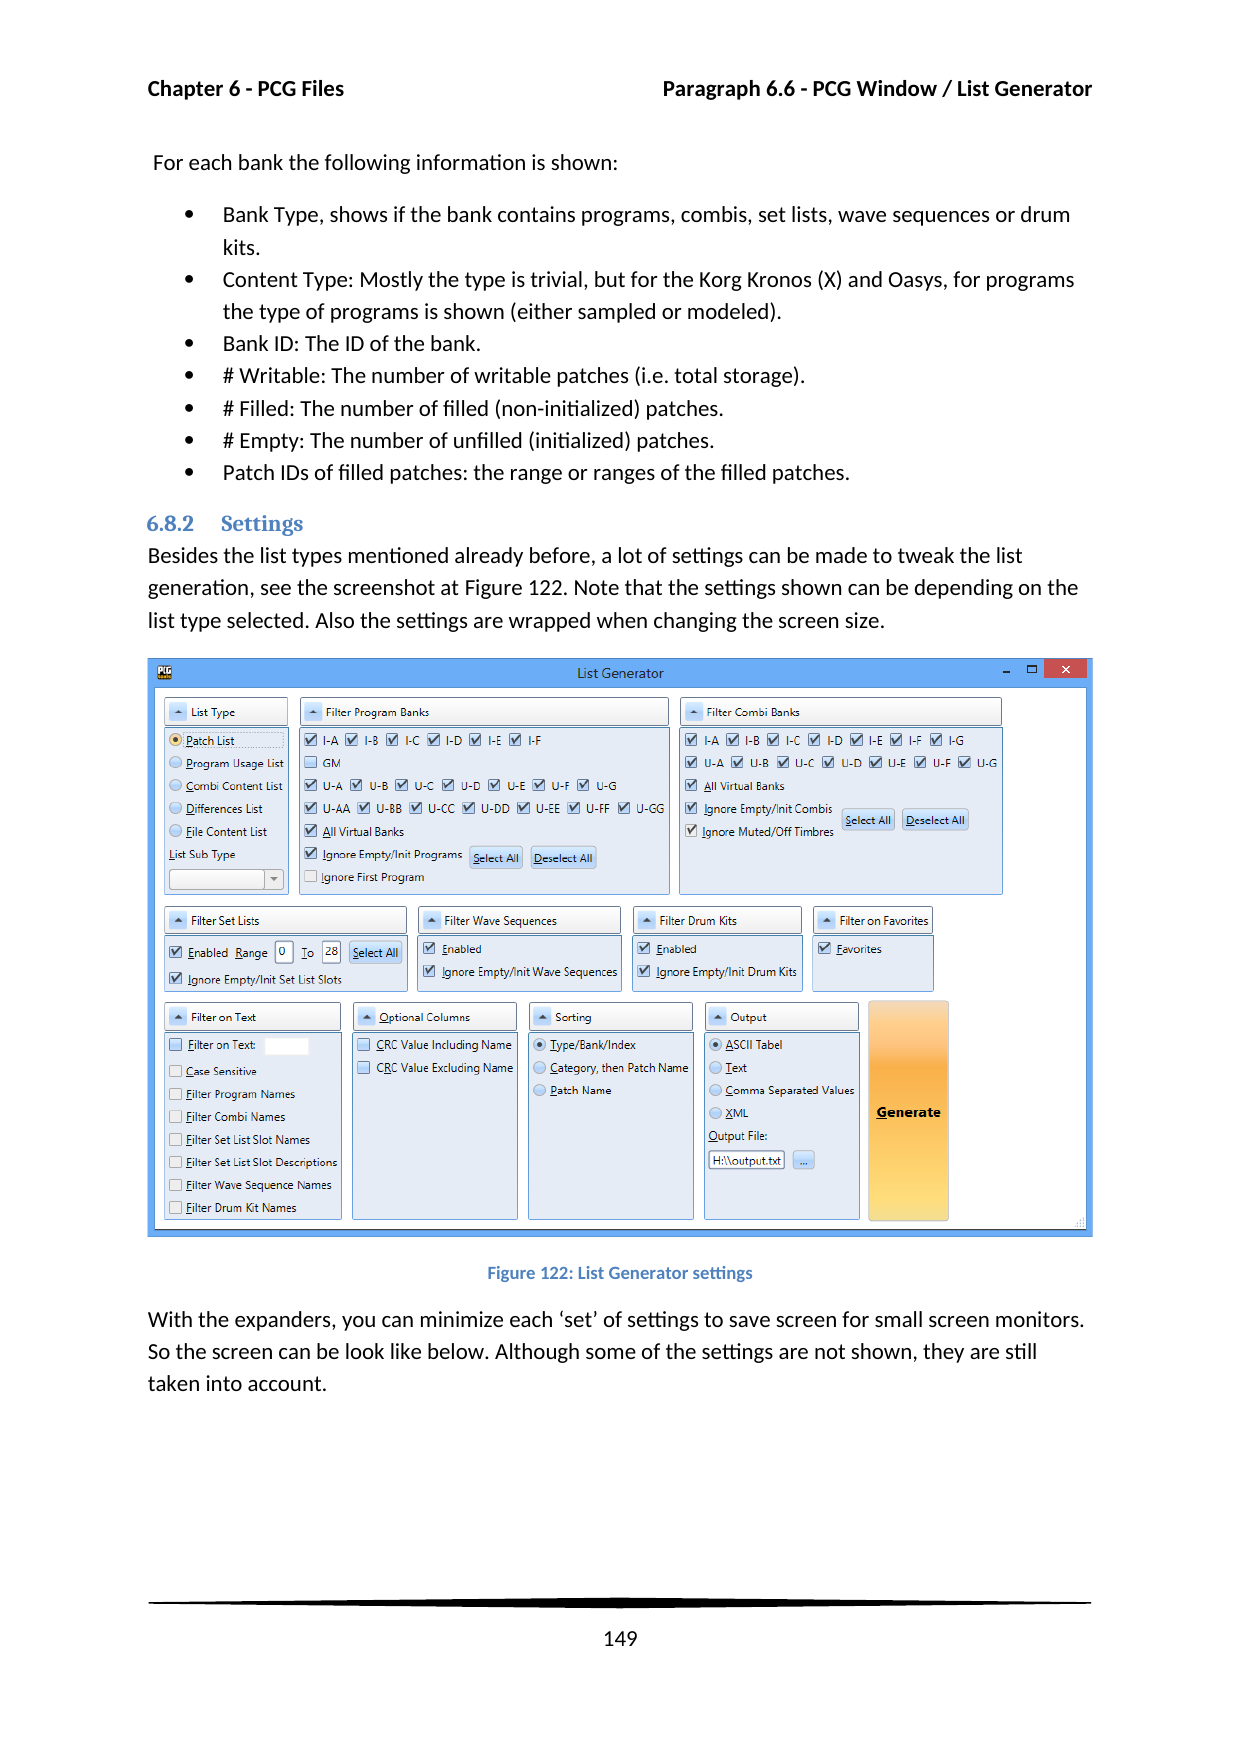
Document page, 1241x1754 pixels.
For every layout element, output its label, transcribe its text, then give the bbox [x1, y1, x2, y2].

list # Filled: The number of filled (non-initialized) patches. [185, 394, 1093, 422]
text Besides the list types mentioned already before, a lot of settings can be made to tweak the list generation, see the screenshot at Figure 122. Note that the settings shown can be depending on the list type selected. Also the settings are wrapped when changing the screen size. [148, 541, 1093, 634]
text Figure 122: List Generator settings [148, 1261, 1093, 1284]
list # Writable: The number of writable patches (i.e. total storage). [185, 362, 1093, 389]
list Content Type: Mostly the type is trivial, but for the Korg Kronos (X) and Oasys, for programs the type of programs is shown (either sampled or modeled). [185, 265, 1093, 325]
text For each bank the following information is shown: [148, 148, 1093, 176]
list Bank ID: The ID of the bank. [185, 329, 1093, 357]
picture [147, 658, 1093, 1237]
list Patch IDs of filled patches: the range or ranges of the filled patches. [185, 458, 1093, 486]
list Bank Type, shows if the bank contains programs, combis, set lists, wave sequences or drum kits. [185, 201, 1093, 261]
subtitle Settings [146, 511, 1093, 537]
list # Empty: The number of unfilled (initialized) patches. [185, 426, 1093, 454]
text With the expanders, you can minimize each ‘set’ of settings to save screen for small screen monitors. So the screen can be look like below. Although some of the settings are not shown, they are still taken into account. [148, 1305, 1093, 1397]
